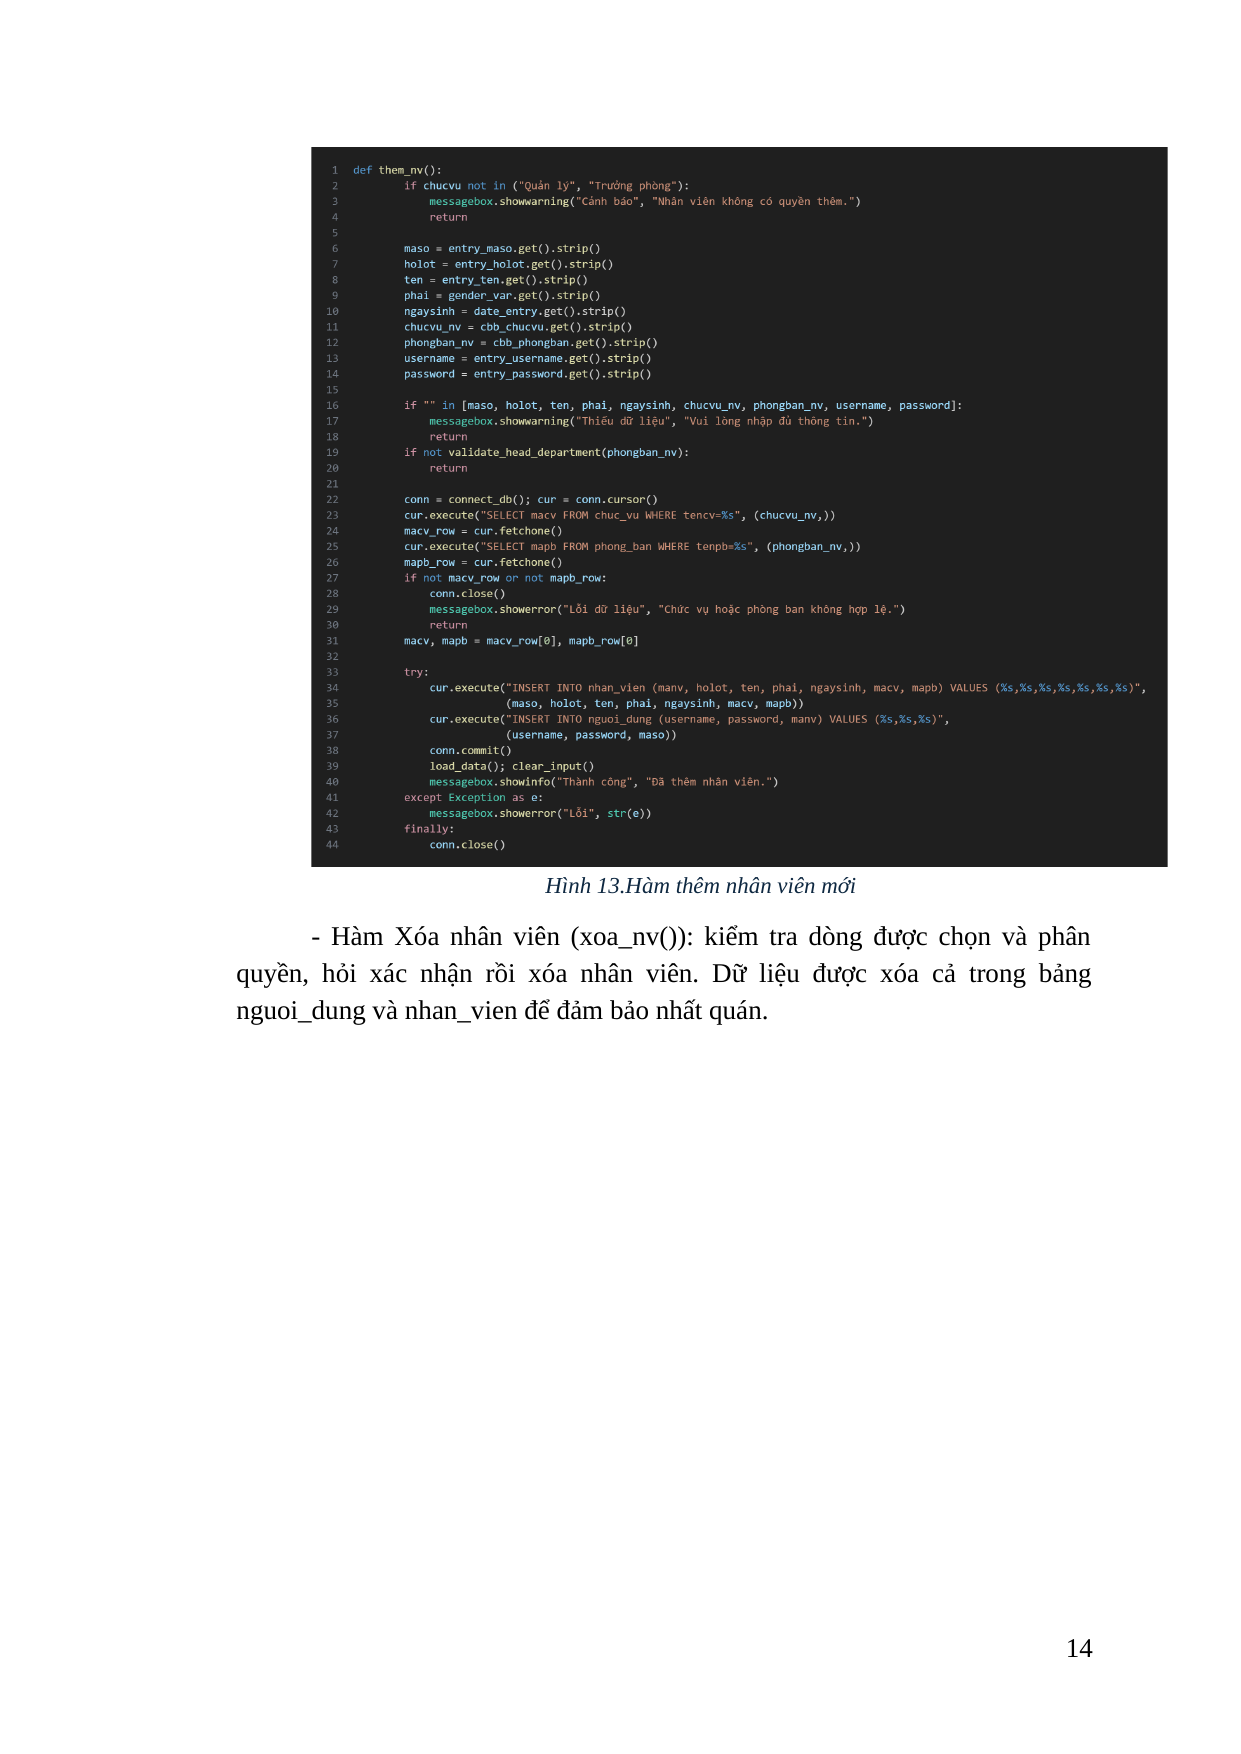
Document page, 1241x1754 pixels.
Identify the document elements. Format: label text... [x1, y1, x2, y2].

picture [311, 147, 1168, 867]
text - Hàm Xóa nhân viên (xoa_nv()): kiểm tra dòng được chọn và phân quyền, hỏi xác nhận rồi xóa nhân viên. Dữ liệu được xóa cả trong bảng nguoi_dung và nhan_vien để đảm bảo nhất quán. [236, 920, 1092, 1025]
text Hình 13.Hàm thêm nhân viên mới [236, 872, 1092, 899]
